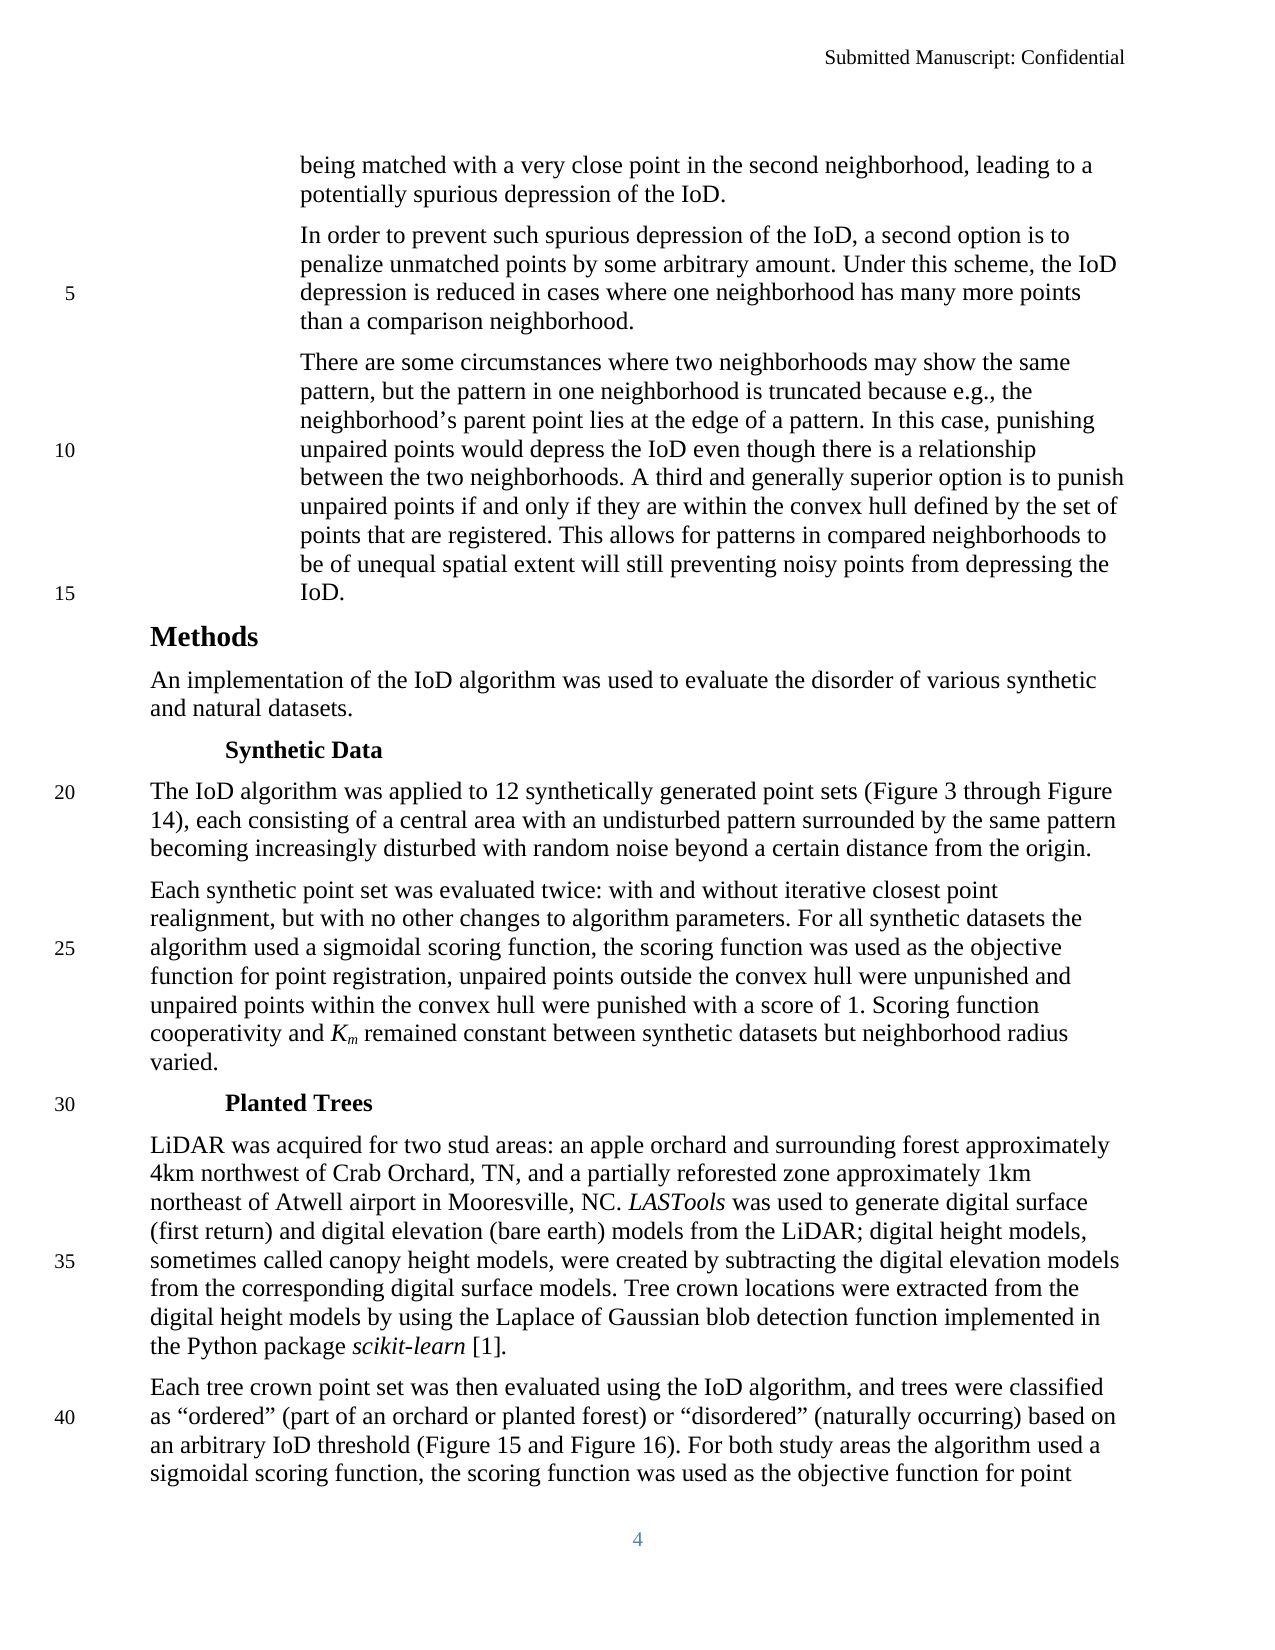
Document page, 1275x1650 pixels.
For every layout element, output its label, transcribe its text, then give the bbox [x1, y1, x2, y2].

text Synthetic Data [150, 735, 1125, 763]
text There are some circumstances where two neighborhoods may show the same pattern, but the pattern in one neighborhood is truncated because e.g., the neighborhood’s parent point lies at the edge of a pattern. In this case, punishing unpaired points would depress the IoD even though there is a relationship between the two neighborhoods. A third and generally superior option is to punish unpaired points if and only if they are within the convex hull defined by the set of points that are registered. This allows for patterns in compared neighborhoods to be of unequal spatial extent will still preventing noisy points from depressing the IoD. [300, 347, 1125, 606]
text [150, 1372, 1125, 1487]
text Planted Trees [150, 1088, 1125, 1117]
text The IoD algorithm was applied to 12 synthetically generated point sets (Figures 3 through 14), each consisting of a central area with an undisturbed pattern surrounded by the same pattern becoming increasingly disturbed with random noise beyond a certain distance from the origin. [150, 776, 1125, 862]
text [300, 150, 1125, 207]
text In order to prevent such spurious depression of the IoD, a second option is to penalize unmatched points by some arbitrary amount. Under this scheme, the IoD depression is reduced in cases where one neighborhood has many more points than a comparison neighborhood. [300, 220, 1125, 335]
text LiDAR was acquired for two stud areas: an apple orchard and surrounding forest approximately 4km northwest of Crab Orchard, TN, and a partially reforested zone approximately 1km northeast of Atwell airport in Mooresville, NC. LASTools was used to generate digital surface (first return) and digital elevation (bare earth) models from the LiDAR; digital height models, sometimes called canopy height models, were created by subtracting the digital elevation models from the corresponding digital surface models. Tree crown locations were extracted from the digital height models by using the Laplace of Gaussian blob detection function implemented in the Python package scikit-learn. [150, 1130, 1125, 1360]
text Methods [150, 619, 1125, 652]
text Each synthetic point set was evaluated twice: with and without iterative closest point realignment, but with no other changes to algorithm parameters. For all synthetic datasets the algorithm used a sigmoidal scoring function, the scoring function was used as the objective function for point registration, unpaired points outside the convex hull were unpunished and unpaired points within the convex hull were punished with a score of 1. Scoring function cooperativity and Km remained constant between synthetic datasets but neighborhood radius varied. [150, 875, 1125, 1076]
text An implementation of the IoD algorithm was used to evaluate the disorder of various synthetic and natural datasets. [150, 665, 1125, 722]
